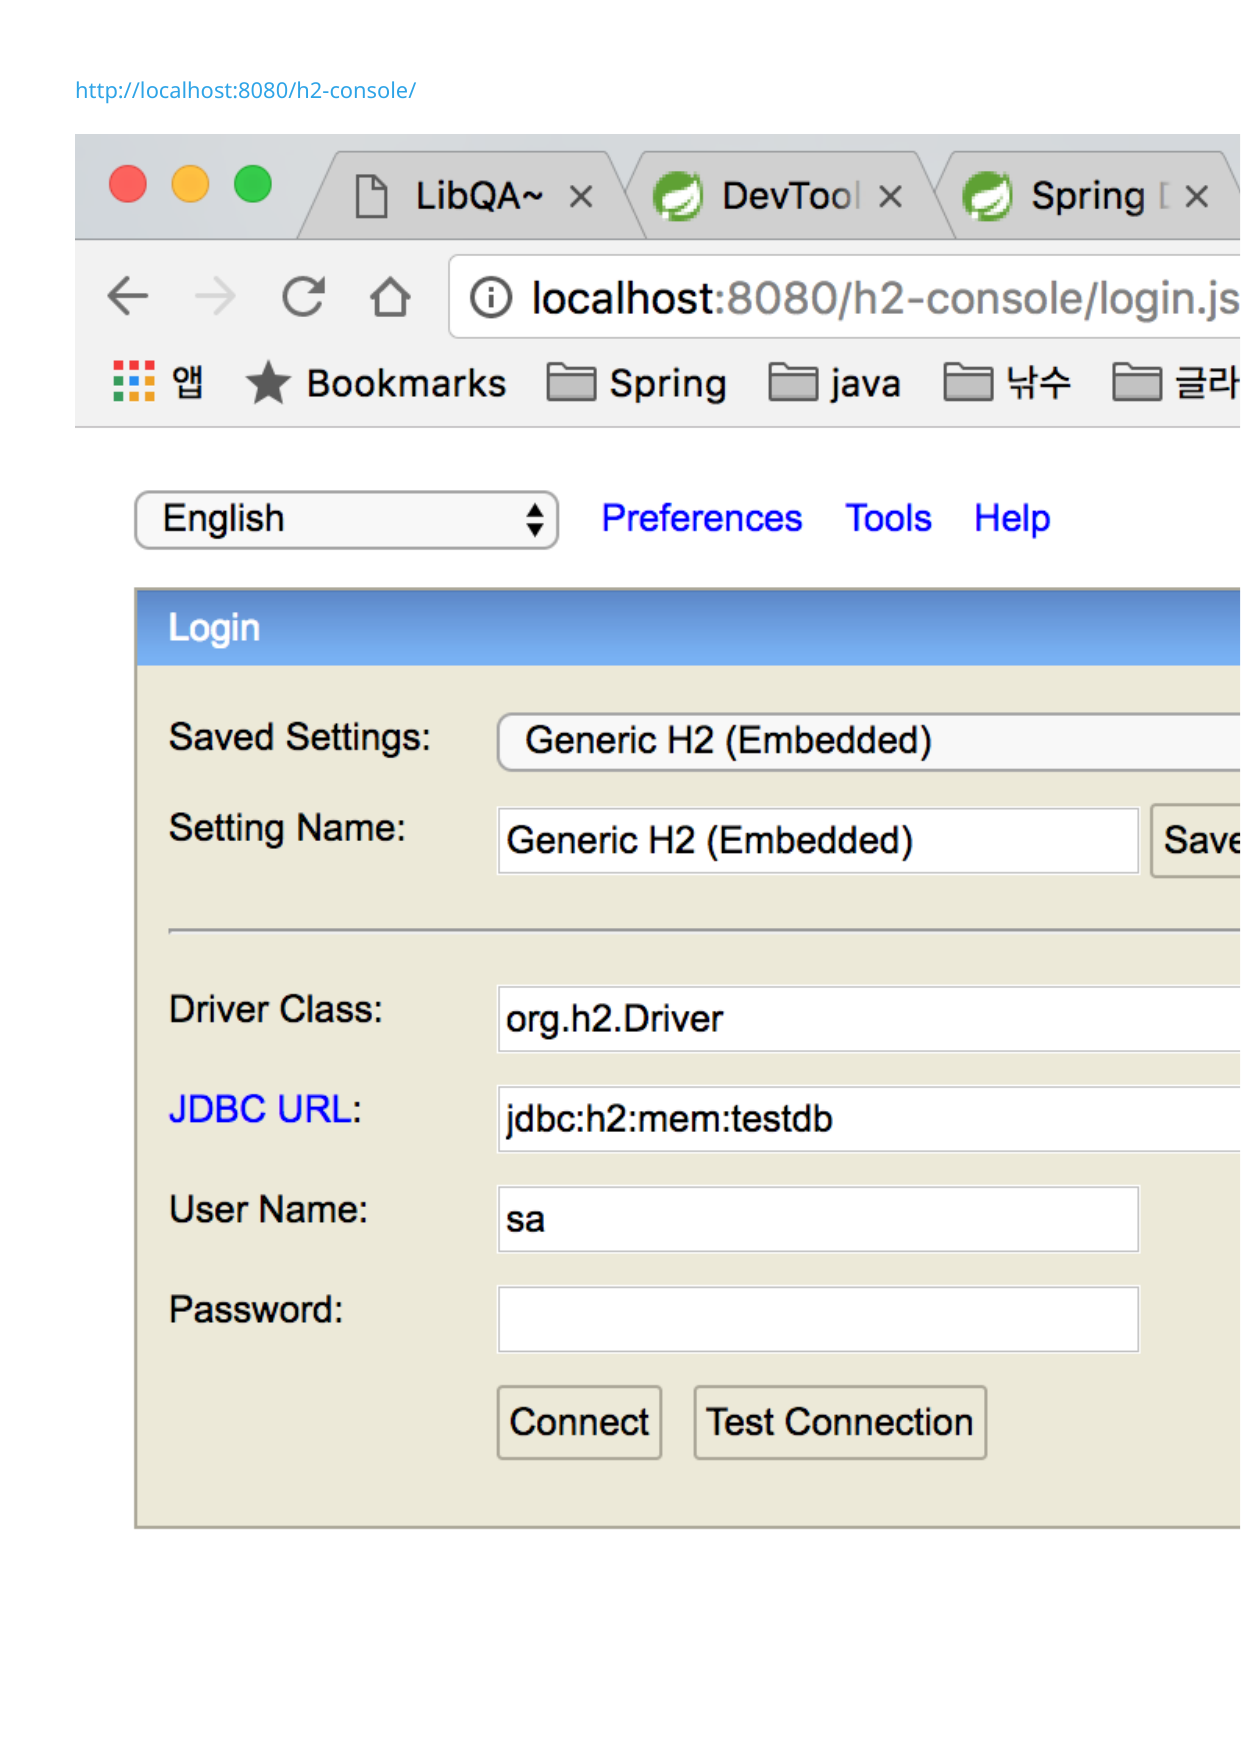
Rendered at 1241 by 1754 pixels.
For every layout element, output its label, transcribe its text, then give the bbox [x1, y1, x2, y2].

picture [75, 134, 1241, 1670]
text http://localhost:8080/h2-console/ [75, 75, 1165, 134]
